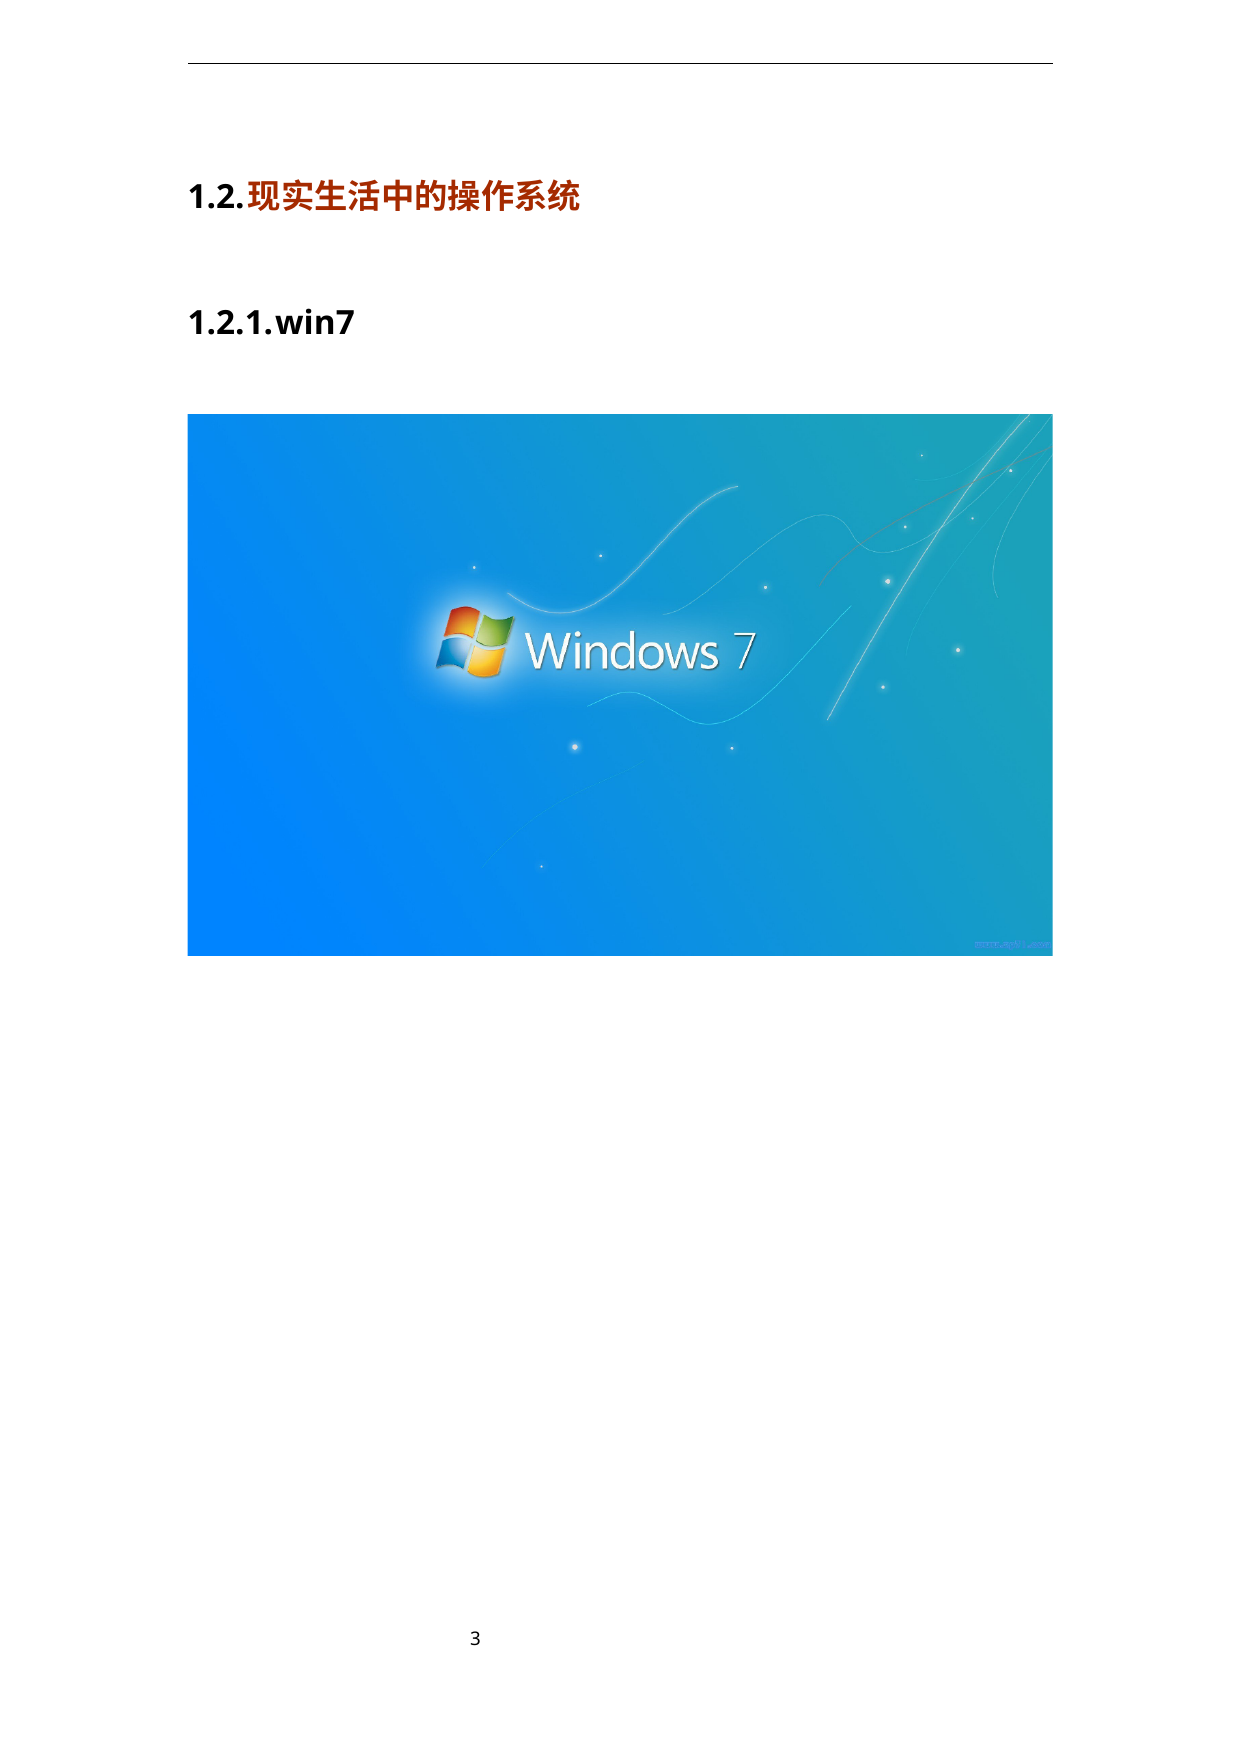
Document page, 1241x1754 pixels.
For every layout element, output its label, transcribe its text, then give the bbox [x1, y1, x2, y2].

subtitle 现实生活中的操作系统 [187, 162, 1053, 227]
subtitle win7 [187, 289, 1053, 354]
picture [725, 742, 739, 755]
picture [595, 550, 608, 562]
picture [187, 414, 1053, 956]
